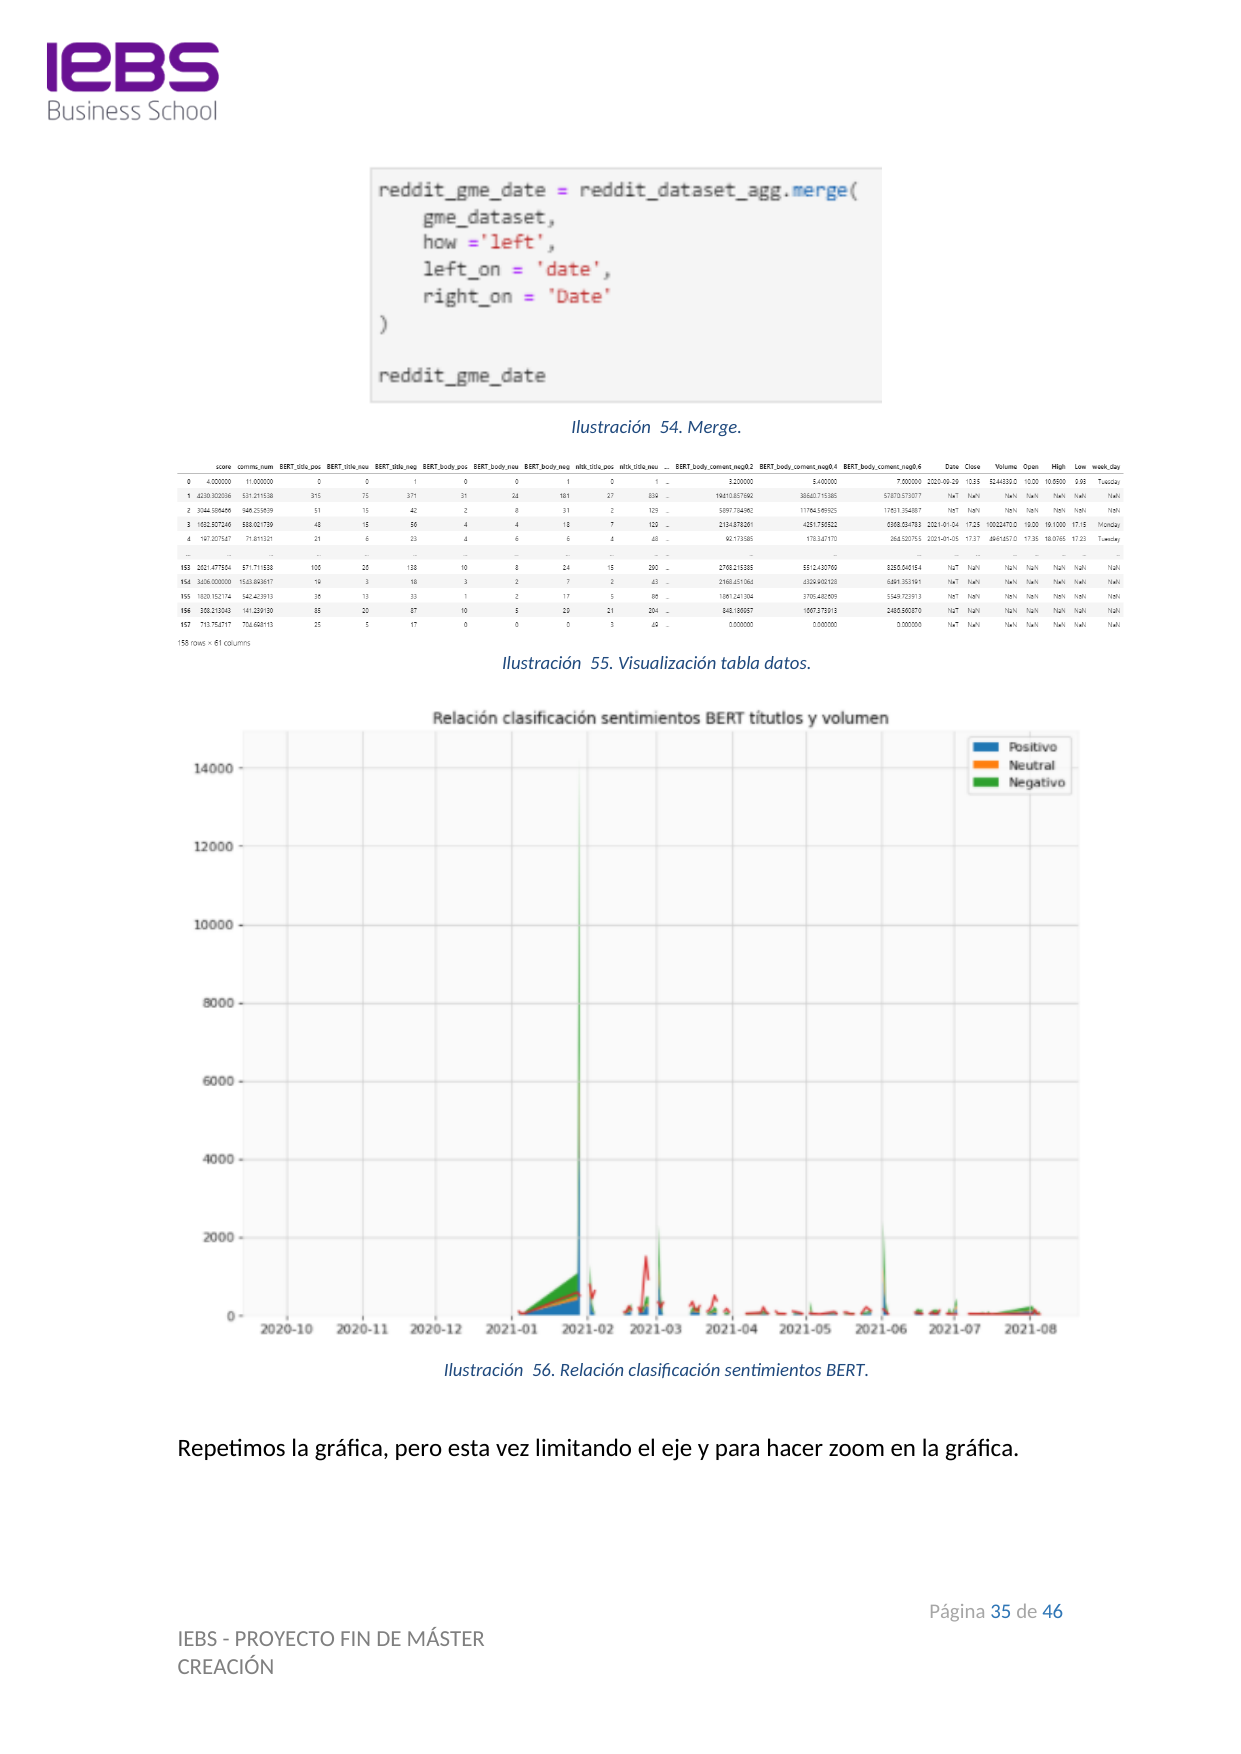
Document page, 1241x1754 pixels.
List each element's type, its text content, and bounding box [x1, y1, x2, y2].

picture [358, 147, 882, 416]
text Ilustración 54. Merge. [177, 416, 1063, 439]
picture [177, 459, 1132, 652]
text Ilustración 55. Visualización tabla datos. [177, 652, 1063, 674]
text Ilustración 56. Relación clasificación sentimientos BERT. [177, 1359, 1063, 1381]
text Repetimos la gráfica, pero esta vez limitando el eje y para hacer zoom en la gráfica. [177, 1432, 1063, 1463]
picture [21, 20, 252, 147]
picture [177, 695, 1094, 1359]
